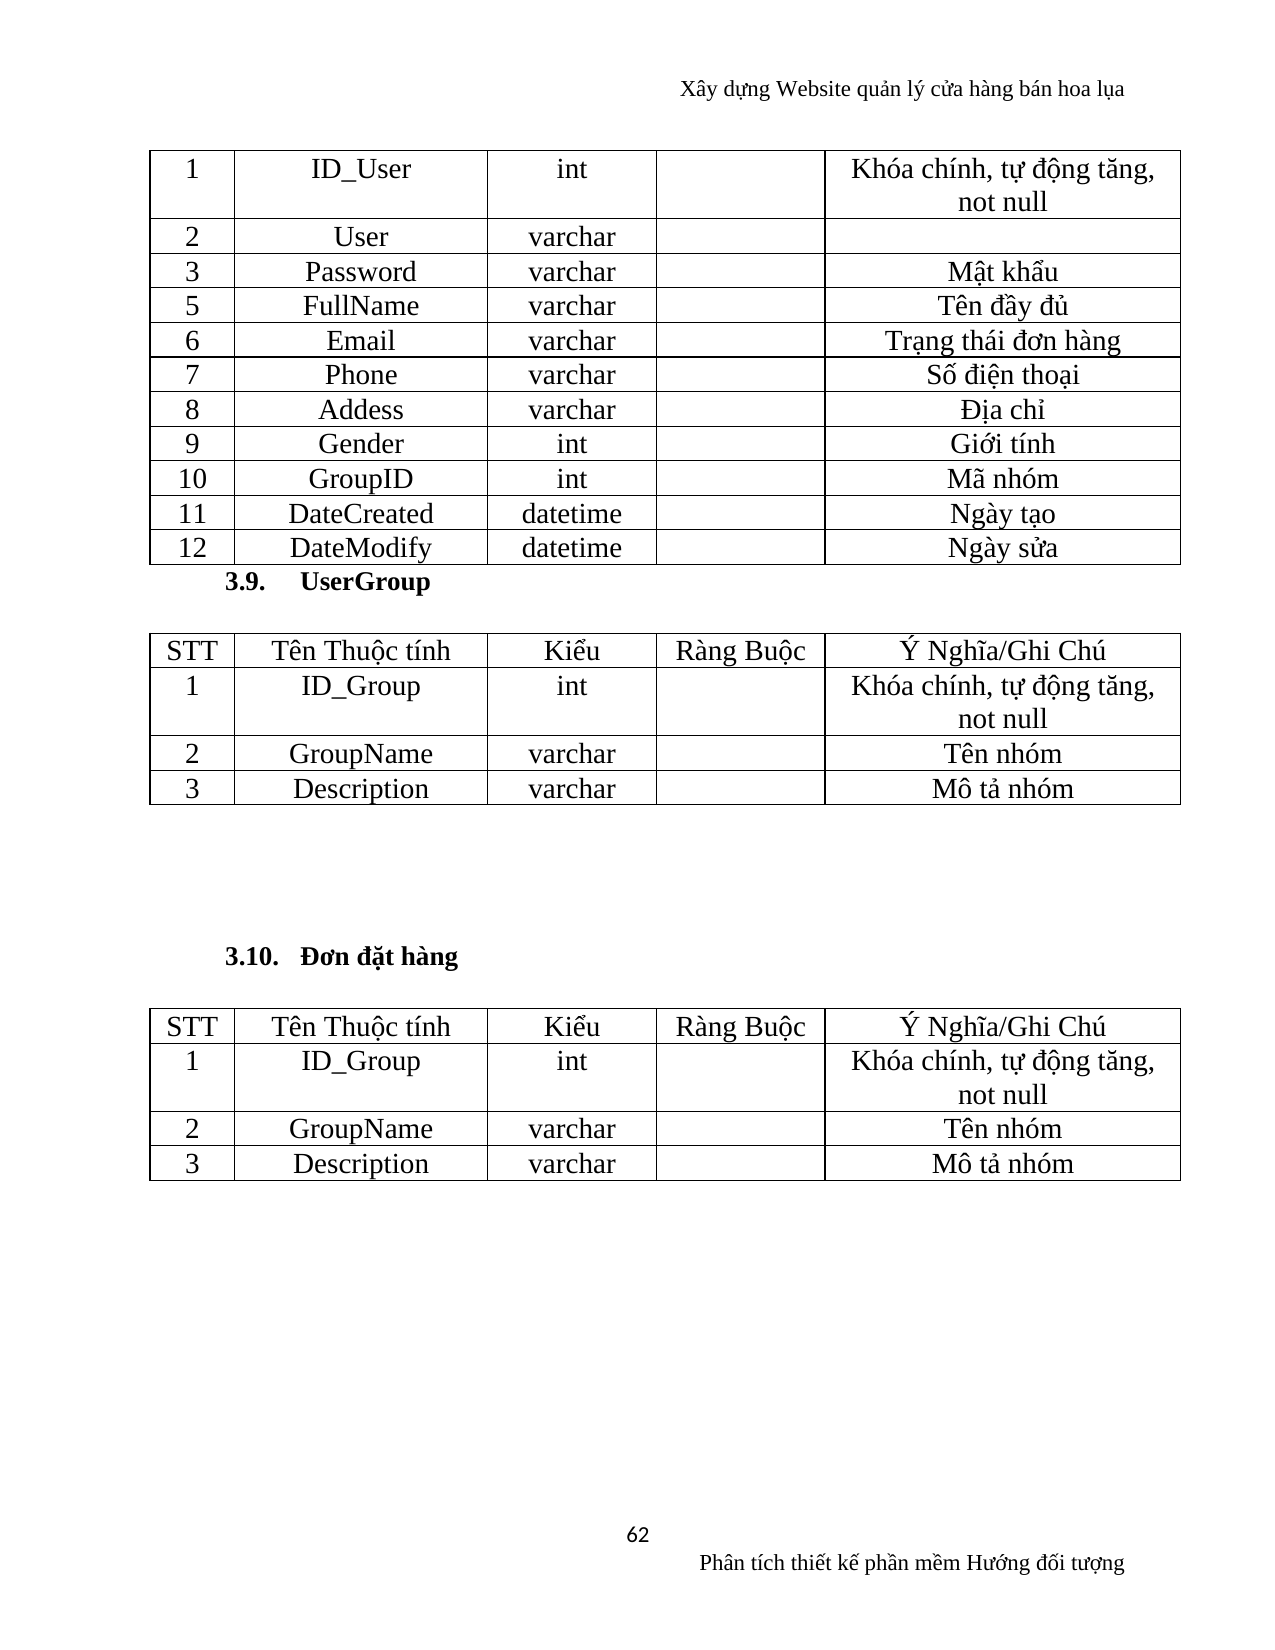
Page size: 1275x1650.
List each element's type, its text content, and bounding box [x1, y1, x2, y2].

table_cell [657, 1044, 824, 1111]
table_cell [657, 288, 824, 322]
table_cell [657, 392, 824, 426]
table_cell Email [235, 323, 487, 356]
table_cell 5 [151, 288, 234, 322]
table_cell int [488, 668, 656, 735]
table_cell GroupID [235, 461, 487, 495]
table_cell [657, 254, 824, 287]
table_cell varchar [488, 736, 656, 770]
table_cell datetime [488, 496, 656, 529]
table_cell varchar [488, 358, 656, 391]
table_cell 2 [151, 1112, 234, 1145]
table_cell [657, 668, 824, 735]
table_cell [657, 771, 824, 804]
table_cell 1 [151, 151, 234, 218]
table_cell 2 [151, 219, 234, 253]
table_cell Phone [235, 358, 487, 391]
table_cell varchar [488, 1112, 656, 1145]
table_cell Khóa chính, tự động tăng, not null [826, 151, 1180, 218]
table_cell 3 [151, 771, 234, 804]
table_cell 10 [151, 461, 234, 495]
table_cell Ngày tạo [826, 496, 1180, 529]
table_cell 9 [151, 427, 234, 460]
table_cell Số điện thoại [826, 358, 1180, 391]
table_cell DateModify [235, 530, 487, 564]
table_cell Trạng thái đơn hàng [826, 323, 1180, 356]
table_cell Password [235, 254, 487, 287]
list UserGroup [225, 565, 1125, 596]
table_cell 11 [151, 496, 234, 529]
table_cell [657, 427, 824, 460]
table_header Ràng Buộc [657, 634, 824, 667]
table_cell 1 [151, 668, 234, 735]
table_cell [826, 219, 1180, 253]
table_cell Mô tả nhóm [826, 771, 1180, 804]
table_header Kiểu [488, 1009, 656, 1042]
table_cell ID_User [235, 151, 487, 218]
table_cell int [488, 461, 656, 495]
table_cell 1 [151, 1044, 234, 1111]
table_cell [657, 1112, 824, 1145]
table_cell DateCreated [235, 496, 487, 529]
table_header Ý Nghĩa/Ghi Chú [826, 1009, 1180, 1042]
table_cell varchar [488, 392, 656, 426]
table_cell Mật khẩu [826, 254, 1180, 287]
table_cell datetime [488, 530, 656, 564]
table_cell 7 [151, 358, 234, 391]
table_cell User [235, 219, 487, 253]
table_cell int [488, 151, 656, 218]
table_cell 6 [151, 323, 234, 356]
table_cell [657, 358, 824, 391]
table_cell varchar [488, 323, 656, 356]
table_cell varchar [488, 771, 656, 804]
table_cell FullName [235, 288, 487, 322]
table_cell Gender [235, 427, 487, 460]
table_cell int [488, 427, 656, 460]
table_cell GroupName [235, 736, 487, 770]
table_cell Địa chỉ [826, 392, 1180, 426]
table_cell int [488, 1044, 656, 1111]
table_cell Description [235, 1146, 487, 1180]
table_cell Mô tả nhóm [826, 1146, 1180, 1180]
list Đơn đặt hàng [225, 940, 1125, 972]
table_cell [657, 530, 824, 564]
table_cell Mã nhóm [826, 461, 1180, 495]
table_cell Khóa chính, tự động tăng, not null [826, 668, 1180, 735]
table_cell 2 [151, 736, 234, 770]
table_cell [657, 496, 824, 529]
table_header Ý Nghĩa/Ghi Chú [826, 634, 1180, 667]
table_header STT [151, 1009, 234, 1042]
table_header Tên Thuộc tính [235, 1009, 487, 1042]
table_cell Khóa chính, tự động tăng, not null [826, 1044, 1180, 1111]
table_header STT [151, 634, 234, 667]
table_cell varchar [488, 254, 656, 287]
table_cell Tên nhóm [826, 1112, 1180, 1145]
table_cell GroupName [235, 1112, 487, 1145]
table_header Ràng Buộc [657, 1009, 824, 1042]
table_cell Ngày sửa [826, 530, 1180, 564]
table_header Kiểu [488, 634, 656, 667]
table_cell Giới tính [826, 427, 1180, 460]
table_cell [657, 461, 824, 495]
table_cell 8 [151, 392, 234, 426]
table_cell 12 [151, 530, 234, 564]
table_cell 3 [151, 254, 234, 287]
table_cell [657, 151, 824, 218]
table_cell varchar [488, 1146, 656, 1180]
table_cell Addess [235, 392, 487, 426]
table_cell Tên đầy đủ [826, 288, 1180, 322]
table_cell [657, 219, 824, 253]
table_cell 3 [151, 1146, 234, 1180]
table_cell [657, 323, 824, 356]
table_cell Tên nhóm [826, 736, 1180, 770]
table_cell Description [235, 771, 487, 804]
table_cell ID_Group [235, 1044, 487, 1111]
table_cell varchar [488, 288, 656, 322]
table_cell [657, 736, 824, 770]
table_cell varchar [488, 219, 656, 253]
table_cell [657, 1146, 824, 1180]
table_header Tên Thuộc tính [235, 634, 487, 667]
table_cell ID_Group [235, 668, 487, 735]
